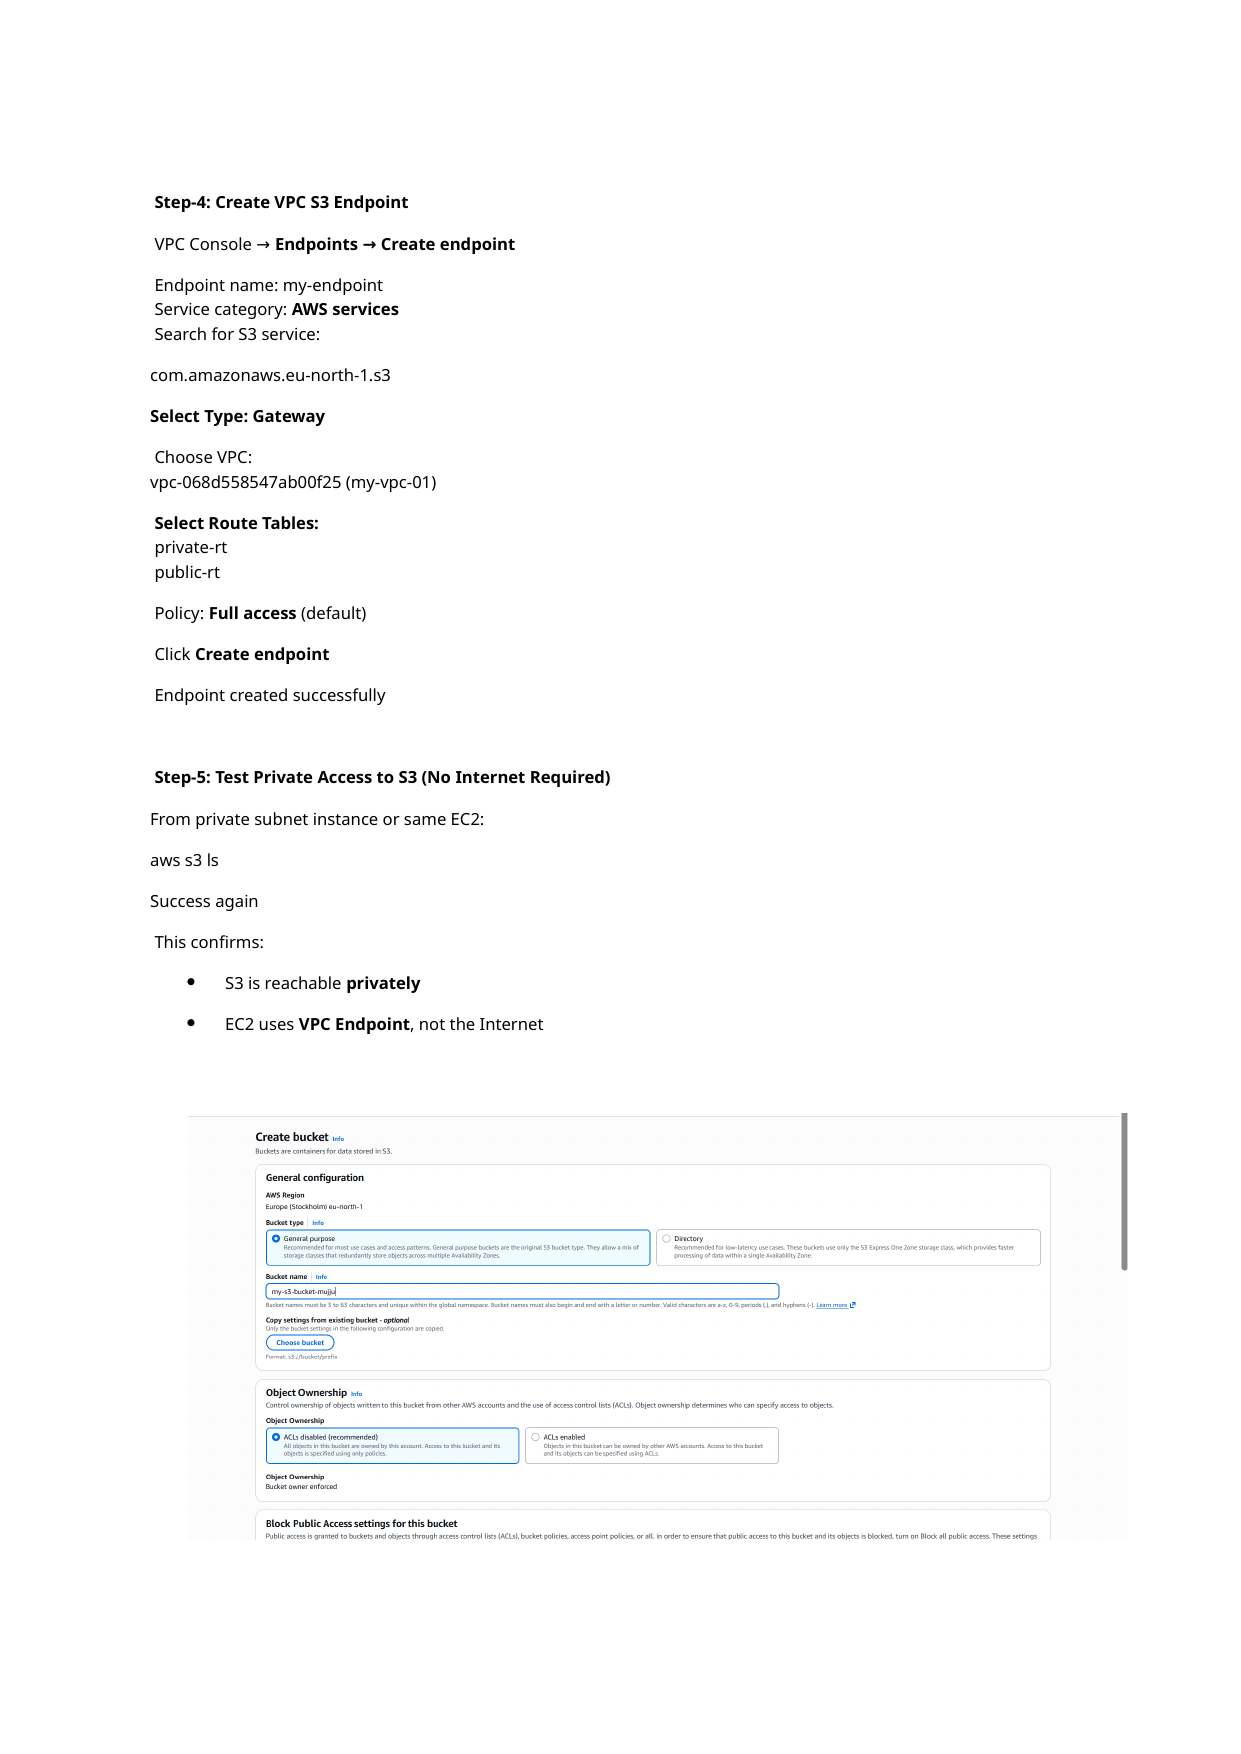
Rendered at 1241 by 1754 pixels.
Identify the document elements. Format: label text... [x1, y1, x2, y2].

text Step-5: Test Private Access to S3 (No Internet Required) [150, 766, 1090, 789]
text From private subnet instance or same EC2: [150, 807, 1090, 830]
picture [187, 1113, 1128, 1540]
list S3 is reachable privately [187, 972, 1090, 994]
text Success again [150, 889, 1090, 912]
text aws s3 ls [150, 848, 1090, 871]
text Click Create endpoint [150, 643, 1090, 665]
text Policy: Full access (default) [150, 602, 1090, 624]
text Endpoint name: my-endpoint Service category: AWS services Search for S3 service: [150, 273, 1090, 345]
text Select Type: Gateway [150, 405, 1090, 427]
text Endpoint created successfully [150, 684, 1090, 707]
list EC2 uses VPC Endpoint, not the Internet [187, 1013, 1090, 1036]
text VPC Console → Endpoints → Create endpoint [150, 232, 1090, 255]
text com.amazonaws.eu-north-1.s3 [150, 363, 1090, 386]
text This confirms: [150, 931, 1090, 953]
text Select Route Tables: private-rt public-rt [150, 511, 1090, 583]
text Choose VPC: vpc-068d558547ab00f25 (my-vpc-01) [150, 446, 1090, 493]
text Step-4: Create VPC S3 Endpoint [150, 191, 1090, 214]
